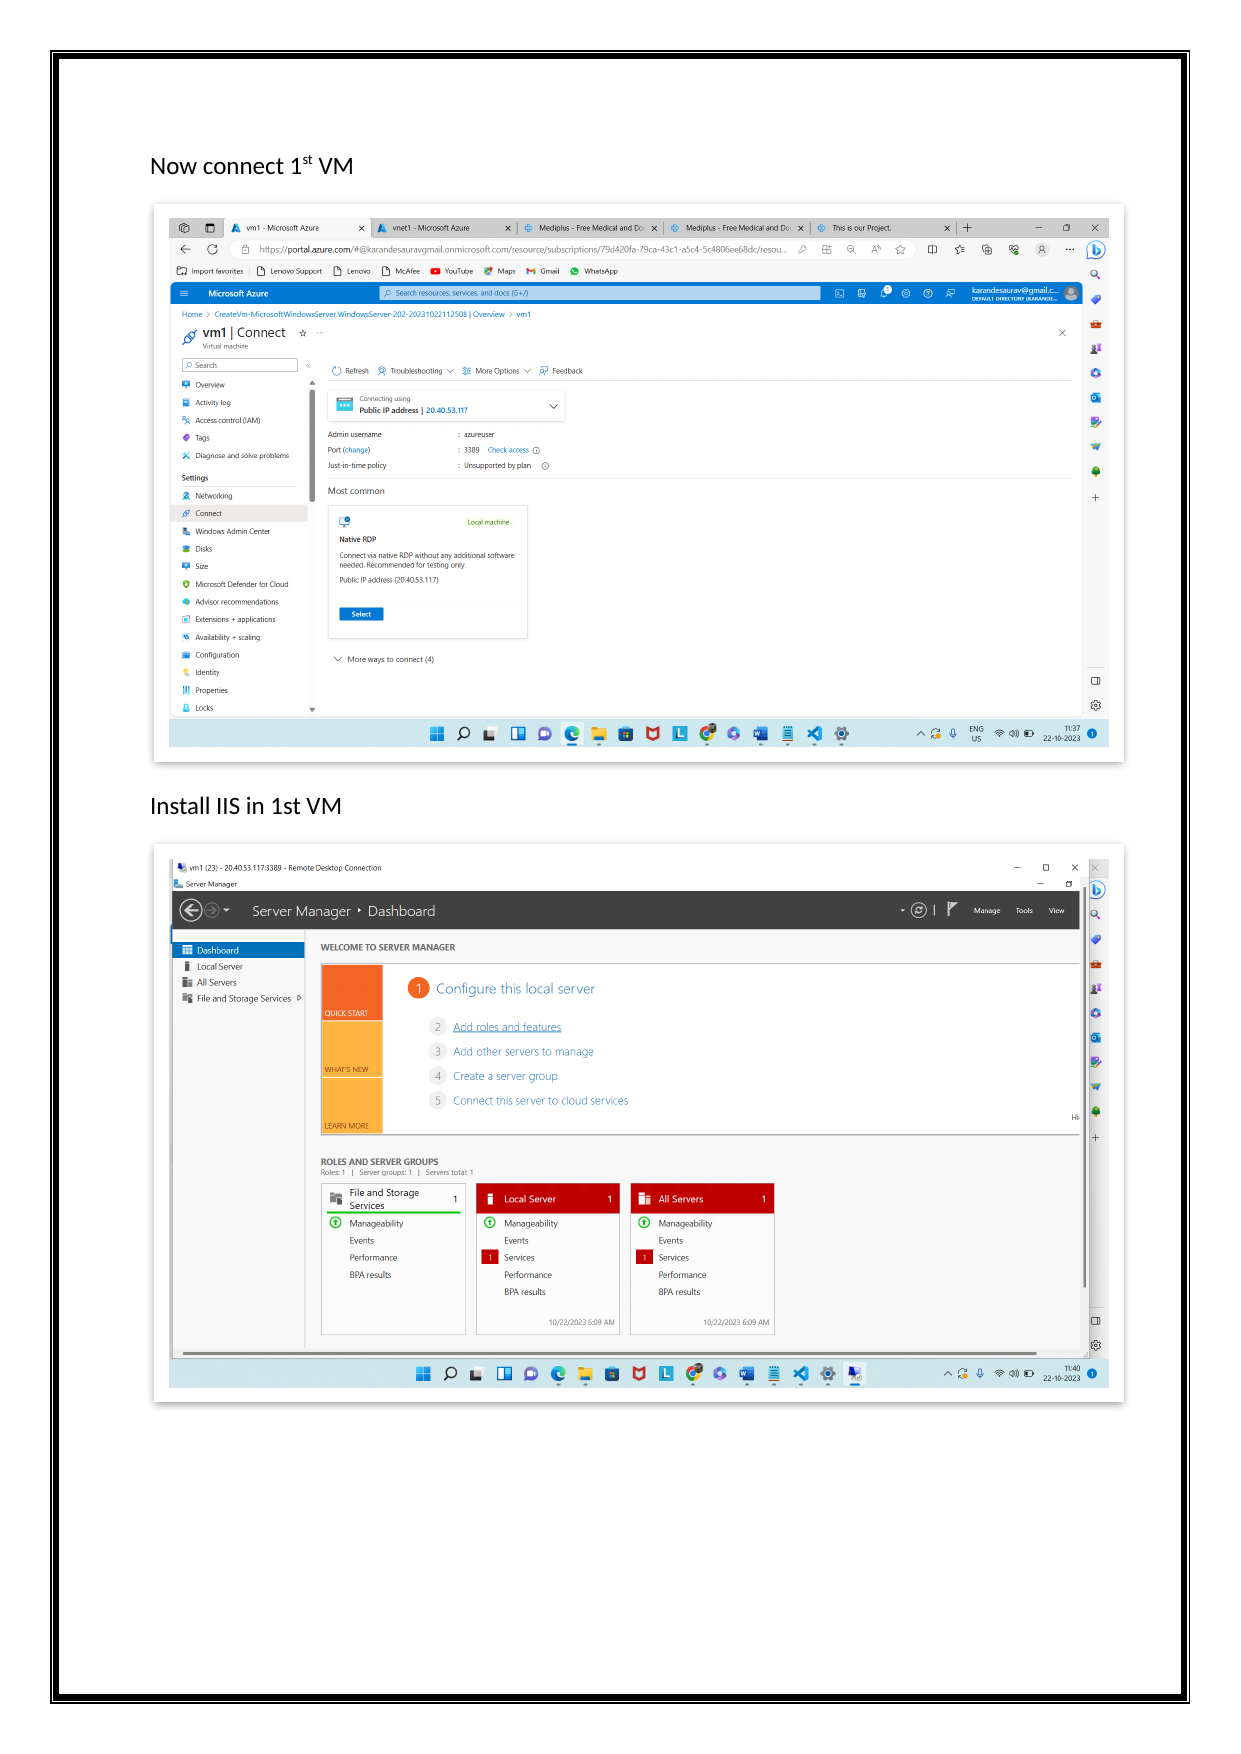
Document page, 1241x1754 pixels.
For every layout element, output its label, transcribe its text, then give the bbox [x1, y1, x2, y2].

picture [169, 859, 1109, 1388]
text Now connect 1st VM [150, 150, 1090, 181]
text Install IIS in 1st VM [150, 790, 1090, 821]
picture [169, 218, 1109, 747]
